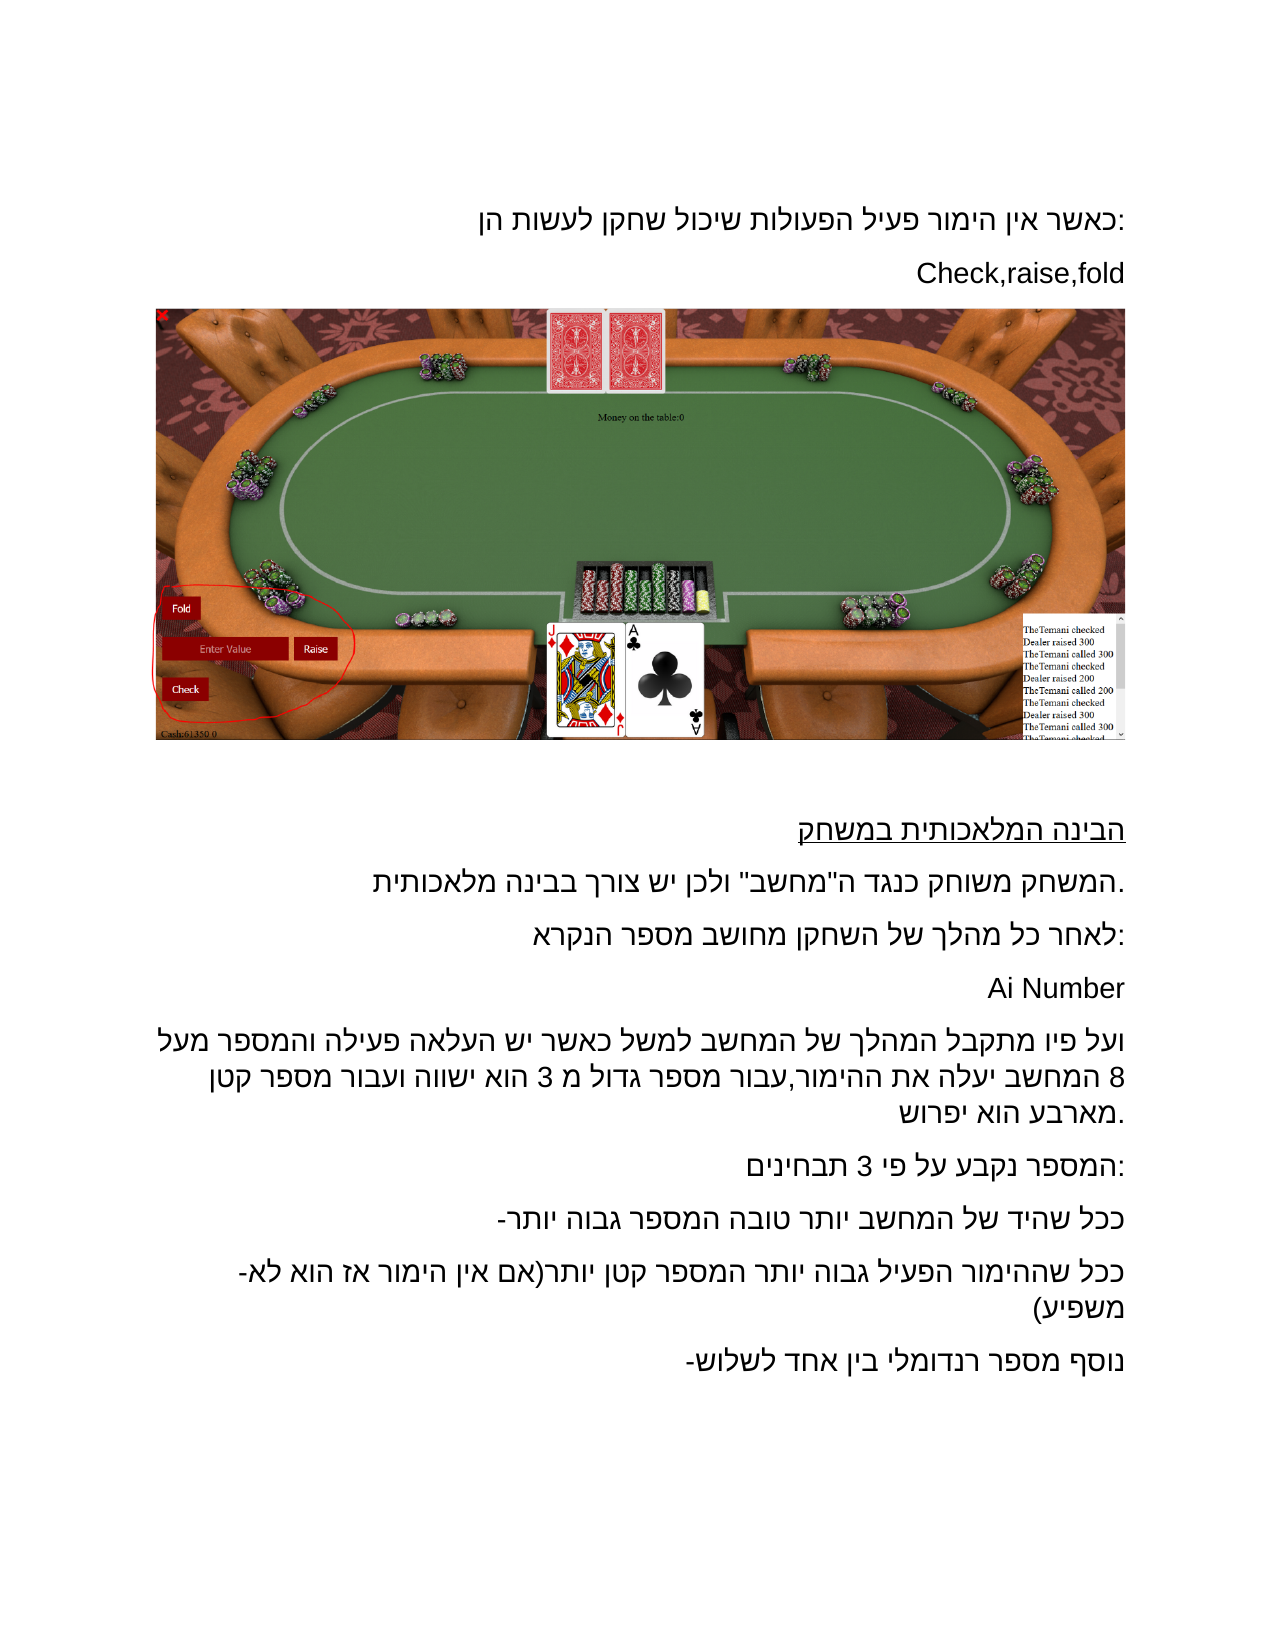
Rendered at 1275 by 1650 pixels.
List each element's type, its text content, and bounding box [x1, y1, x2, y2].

text הבינה המלאכותית במשחק [150, 813, 1125, 846]
text -ככל שהיד של המחשב יותר טובה המספר גבוה יותר [150, 1202, 1125, 1235]
text Check,raise,fold [150, 256, 1125, 289]
text המשחק משוחק כנגד ה"מחשב" ולכן יש צורך בבינה מלאכותית. [150, 865, 1125, 899]
text -ככל שההימור הפעיל גבוה יותר המספר קטן יותר(אם אין הימור אז הוא לא משפיע) [150, 1254, 1125, 1324]
text לאחר כל מהלך של השחקן מחושב מספר הנקרא: [150, 918, 1125, 952]
text כאשר אין הימור פעיל הפעולות שיכול שחקן לעשות הן: [150, 203, 1125, 236]
text Ai Number [150, 971, 1125, 1004]
picture [151, 308, 1125, 740]
text ועל פיו מתקבל המהלך של המחשב למשל כאשר יש העלאה פעילה והמספר מעל 8 המחשב יעלה את ההימור,עבור מספר גדול מ 3 הוא ישווה ועבור מספר קטן מארבע הוא יפרוש. [150, 1024, 1125, 1130]
text -נוסף מספר רנדומלי בין אחד לשלוש [150, 1343, 1125, 1377]
text המספר נקבע על פי 3 תבחינים: [150, 1149, 1125, 1182]
